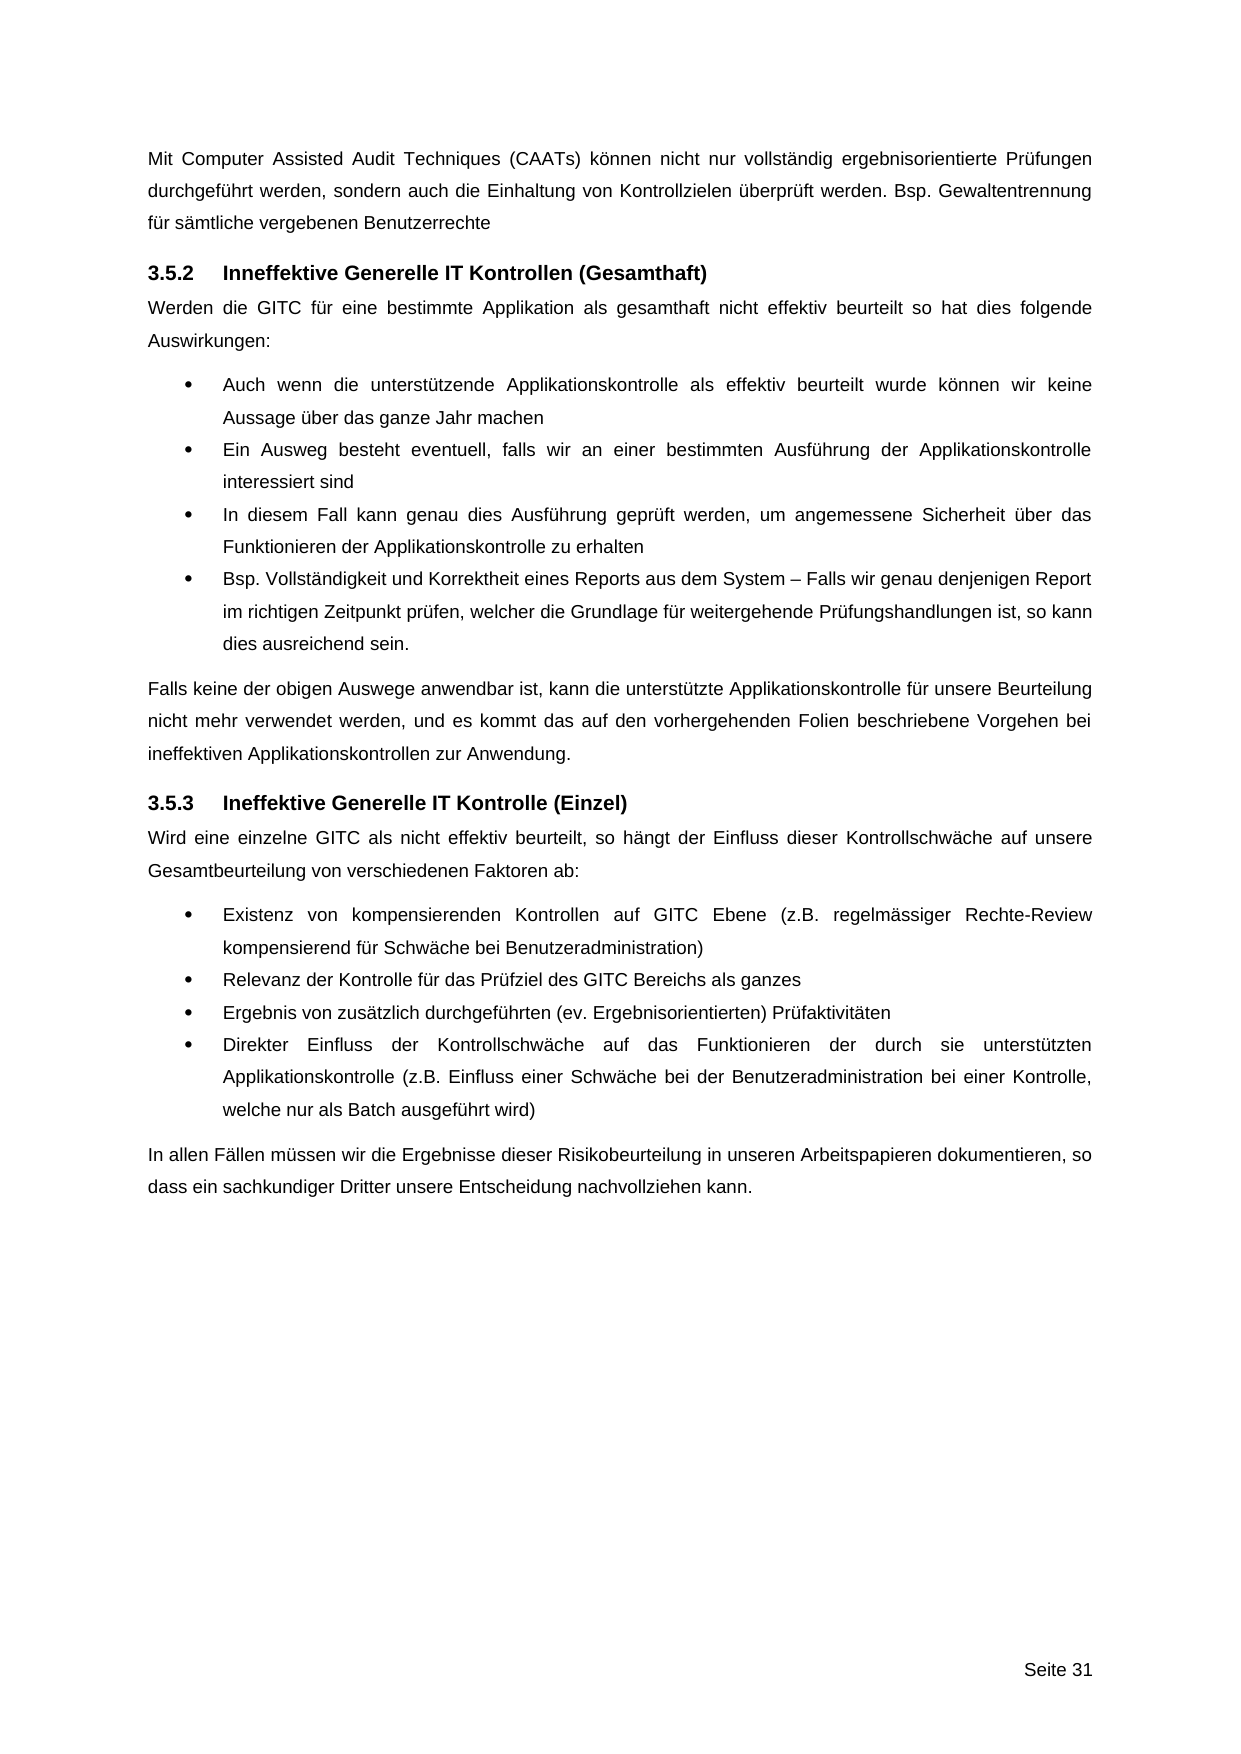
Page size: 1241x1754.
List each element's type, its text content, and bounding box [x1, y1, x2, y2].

list Bsp. Vollständigkeit und Korrektheit eines Reports aus dem System – Falls wir genau denjenigen Report im richtigen Zeitpunkt prüfen, welcher die Grundlage für weitergehende Prüfungshandlungen ist, so kann dies ausreichend sein. [185, 568, 1093, 654]
text Werden die GITC für eine bestimmte Applikation als gesamthaft nicht effektiv beurteilt so hat dies folgende Auswirkungen: [148, 297, 1093, 351]
subtitle Inneffektive Generelle IT Kontrollen (Gesamthaft) [148, 261, 1093, 285]
list Relevanz der Kontrolle für das Prüfziel des GITC Bereichs als ganzes [185, 969, 1093, 991]
list In diesem Fall kann genau dies Ausführung geprüft werden, um angemessene Sicherheit über das Funktionieren der Applikationskontrolle zu erhalten [185, 503, 1093, 557]
list Existenz von kompensierenden Kontrollen auf GITC Ebene (z.B. regelmässiger Rechte-Review kompensierend für Schwäche bei Benutzeradministration) [185, 904, 1093, 958]
subtitle Ineffektive Generelle IT Kontrolle (Einzel) [148, 791, 1093, 815]
text Mit Computer Assisted Audit Techniques (CAATs) können nicht nur vollständig ergebnisorientierte Prüfungen durchgeführt werden, sondern auch die Einhaltung von Kontrollzielen überprüft werden. Bsp. Gewaltentrennung für sämtliche vergebenen Benutzerrechte [148, 148, 1093, 234]
text Falls keine der obigen Auswege anwendbar ist, kann die unterstützte Applikationskontrolle für unsere Beurteilung nicht mehr verwendet werden, und es kommt das auf den vorhergehenden Folien beschriebene Vorgehen bei ineffektiven Applikationskontrollen zur Anwendung. [148, 678, 1093, 764]
text Wird eine einzelne GITC als nicht effektiv beurteilt, so hängt der Einfluss dieser Kontrollschwäche auf unsere Gesamtbeurteilung von verschiedenen Faktoren ab: [148, 827, 1093, 881]
text In allen Fällen müssen wir die Ergebnisse dieser Risikobeurteilung in unseren Arbeitspapieren dokumentieren, so dass ein sachkundiger Dritter unsere Entscheidung nachvollziehen kann. [148, 1143, 1093, 1197]
list Ergebnis von zusätzlich durchgeführten (ev. Ergebnisorientierten) Prüfaktivitäten [185, 1001, 1093, 1023]
list Ein Ausweg besteht eventuell, falls wir an einer bestimmten Ausführung der Applikationskontrolle interessiert sind [185, 439, 1093, 493]
list Auch wenn die unterstützende Applikationskontrolle als effektiv beurteilt wurde können wir keine Aussage über das ganze Jahr machen [185, 374, 1093, 428]
list Direkter Einfluss der Kontrollschwäche auf das Funktionieren der durch sie unterstützten Applikationskontrolle (z.B. Einfluss einer Schwäche bei der Benutzeradministration bei einer Kontrolle, welche nur als Batch ausgeführt wird) [185, 1034, 1093, 1120]
